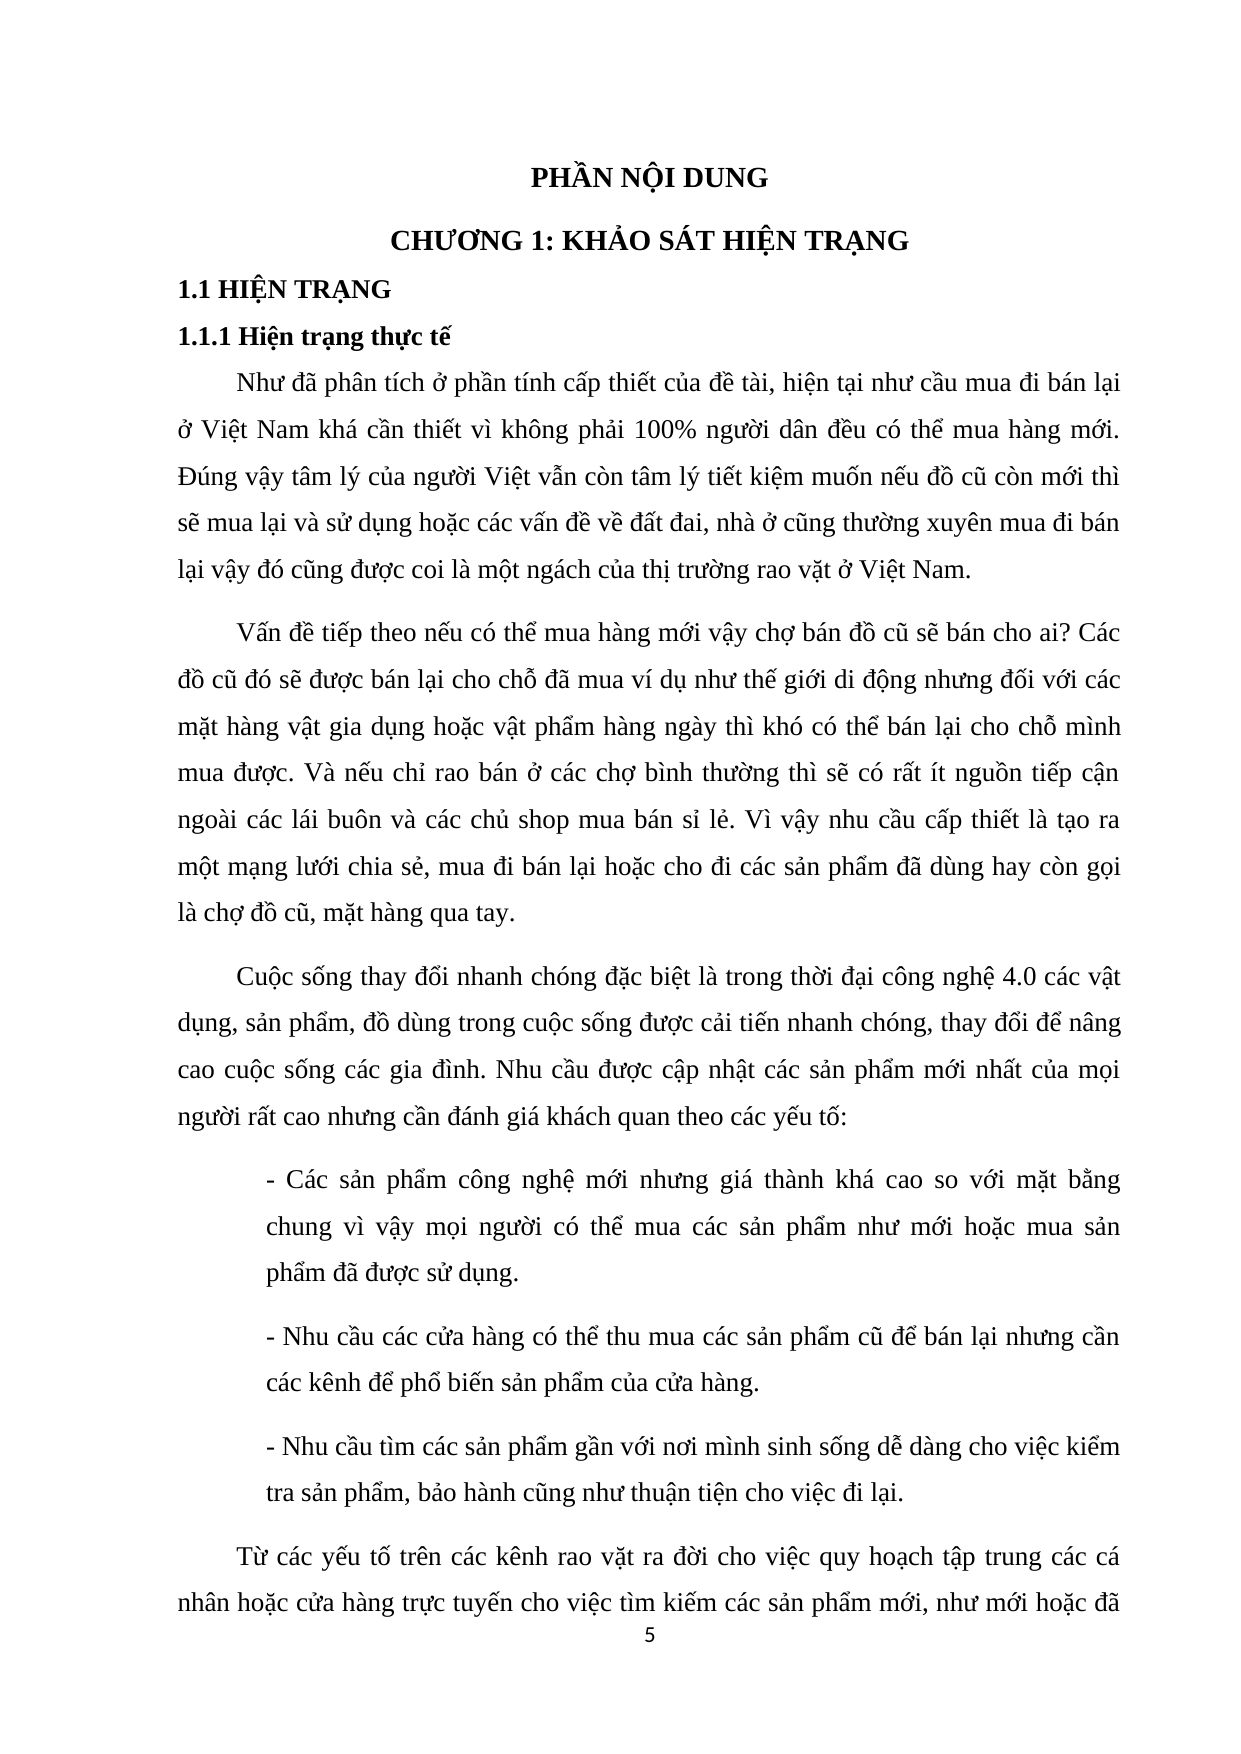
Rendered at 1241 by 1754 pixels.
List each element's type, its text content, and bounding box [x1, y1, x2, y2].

text Cuộc sống thay đổi nhanh chóng đặc biệt là trong thời đại công nghệ 4.0 các vật dụng, sản phẩm, đồ dùng trong cuộc sống được cải tiến nhanh chóng, thay đổi để nâng cao cuộc sống các gia đình. Nhu cầu được cập nhật các sản phẩm mới nhất của mọi người rất cao nhưng cần đánh giá khách quan theo các yếu tố: [177, 959, 1122, 1131]
subtitle 1.1.1 Hiện trạng thực tế [177, 319, 1122, 351]
subtitle CHƯƠNG 1: KHẢO SÁT HIỆN TRẠNG [177, 223, 1122, 256]
text Như đã phân tích ở phần tính cấp thiết của đề tài, hiện tại như cầu mua đi bán lại ở Việt Nam khá cần thiết vì không phải 100% người dân đều có thể mua hàng mới. Đúng vậy tâm lý của người Việt vẫn còn tâm lý tiết kiệm muốn nếu đồ cũ còn mới thì sẽ mua lại và sử dụng hoặc các vấn đề về đất đai, nhà ở cũng thường xuyên mua đi bán lại vậy đó cũng được coi là một ngách của thị trường rao vặt ở Việt Nam. [177, 366, 1122, 584]
text - Các sản phẩm công nghệ mới nhưng giá thành khá cao so với mặt bằng chung vì vậy mọi người có thể mua các sản phẩm như mới hoặc mua sản phẩm đã được sử dụng. [266, 1163, 1122, 1287]
text - Nhu cầu các cửa hàng có thể thu mua các sản phẩm cũ để bán lại nhưng cần các kênh để phổ biến sản phẩm của cửa hàng. [266, 1319, 1122, 1397]
subtitle 1.1 HIỆN TRẠNG [177, 273, 1122, 304]
subtitle PHẦN NỘI DUNG [177, 160, 1122, 193]
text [177, 1539, 1122, 1617]
text - Nhu cầu tìm các sản phẩm gần với nơi mình sinh sống dễ dàng cho việc kiểm tra sản phẩm, bảo hành cũng như thuận tiện cho việc đi lại. [266, 1429, 1122, 1507]
text Vấn đề tiếp theo nếu có thể mua hàng mới vậy chợ bán đồ cũ sẽ bán cho ai? Các đồ cũ đó sẽ được bán lại cho chỗ đã mua ví dụ như thế giới di động nhưng đối với các mặt hàng vật gia dụng hoặc vật phẩm hàng ngày thì khó có thể bán lại cho chỗ mình mua được. Và nếu chỉ rao bán ở các chợ bình thường thì sẽ có rất ít nguồn tiếp cận ngoài các lái buôn và các chủ shop mua bán sỉ lẻ. Vì vậy nhu cầu cấp thiết là tạo ra một mạng lưới chia sẻ, mua đi bán lại hoặc cho đi các sản phẩm đã dùng hay còn gọi là chợ đồ cũ, mặt hàng qua tay. [177, 616, 1122, 927]
